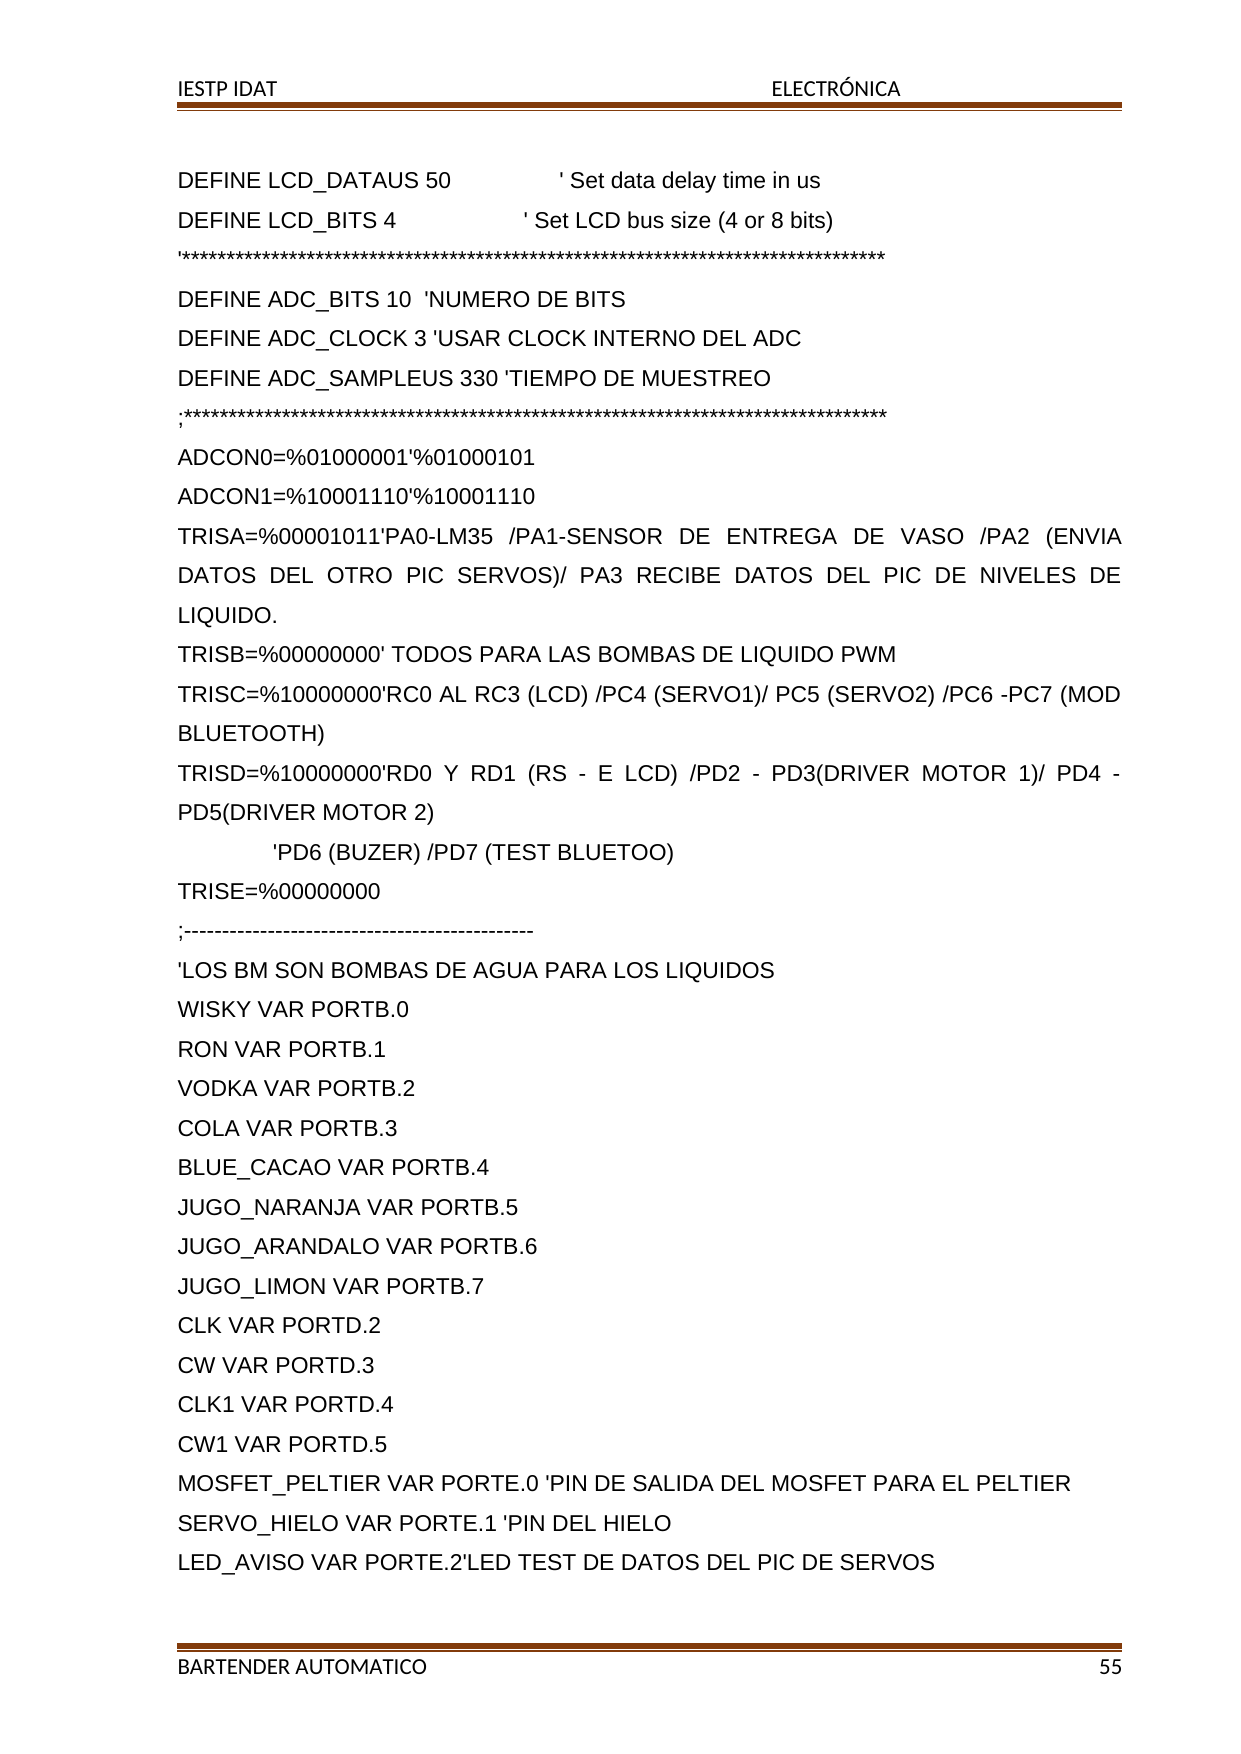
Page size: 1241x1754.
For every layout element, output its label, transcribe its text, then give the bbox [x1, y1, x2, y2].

text COLA VAR PORTB.3 [177, 1115, 1122, 1141]
text CW VAR PORTD.3 [177, 1352, 1122, 1378]
text WISKY VAR PORTB.0 [177, 996, 1122, 1023]
text JUGO_ARANDALO VAR PORTB.6 [177, 1233, 1122, 1259]
text DEFINE LCD_BITS 4 ' Set LCD bus size (4 or 8 bits) [177, 207, 1122, 233]
text CLK1 VAR PORTD.4 [177, 1391, 1122, 1417]
text TRISD=%10000000'RD0 Y RD1 (RS - E LCD) /PD2 - PD3(DRIVER MOTOR 1)/ PD4 - PD5(DRIVER MOTOR 2) [177, 759, 1122, 825]
text JUGO_NARANJA VAR PORTB.5 [177, 1194, 1122, 1220]
text TRISB=%00000000' TODOS PARA LAS BOMBAS DE LIQUIDO PWM [177, 641, 1122, 667]
text RON VAR PORTB.1 [177, 1036, 1122, 1062]
text ADCON1=%10001110'%10001110 [177, 483, 1122, 509]
text TRISC=%10000000'RC0 AL RC3 (LCD) /PC4 (SERVO1)/ PC5 (SERVO2) /PC6 -PC7 (MOD BLUETOOTH) [177, 681, 1122, 746]
text DEFINE LCD_DATAUS 50 ' Set data delay time in us [177, 167, 1122, 194]
text TRISE=%00000000 [177, 878, 1122, 904]
text ;******************************************************************************* [177, 404, 1122, 431]
text 'PD6 (BUZER) /PD7 (TEST BLUETOO) [177, 838, 1122, 865]
text SERVO_HIELO VAR PORTE.1 'PIN DEL HIELO [177, 1509, 1122, 1536]
text DEFINE ADC_SAMPLEUS 330 'TIEMPO DE MUESTREO [177, 365, 1122, 391]
text LED_AVISO VAR PORTE.2'LED TEST DE DATOS DEL PIC DE SERVOS [177, 1549, 1122, 1575]
text TRISA=%00001011'PA0-LM35 /PA1-SENSOR DE ENTREGA DE VASO /PA2 (ENVIA DATOS DEL OTRO PIC SERVOS)/ PA3 RECIBE DATOS DEL PIC DE NIVELES DE LIQUIDO. [177, 523, 1122, 628]
text DEFINE ADC_BITS 10 'NUMERO DE BITS [177, 286, 1122, 312]
text CW1 VAR PORTD.5 [177, 1431, 1122, 1457]
text CLK VAR PORTD.2 [177, 1312, 1122, 1338]
text 'LOS BM SON BOMBAS DE AGUA PARA LOS LIQUIDOS [177, 957, 1122, 983]
text '******************************************************************************* [177, 246, 1122, 273]
text JUGO_LIMON VAR PORTB.7 [177, 1273, 1122, 1299]
text DEFINE ADC_CLOCK 3 'USAR CLOCK INTERNO DEL ADC [177, 325, 1122, 352]
text VODKA VAR PORTB.2 [177, 1075, 1122, 1102]
text ADCON0=%01000001'%01000101 [177, 444, 1122, 470]
text MOSFET_PELTIER VAR PORTE.0 'PIN DE SALIDA DEL MOSFET PARA EL PELTIER [177, 1470, 1122, 1496]
text ;---------------------------------------------- [177, 917, 1122, 944]
text BLUE_CACAO VAR PORTB.4 [177, 1154, 1122, 1181]
